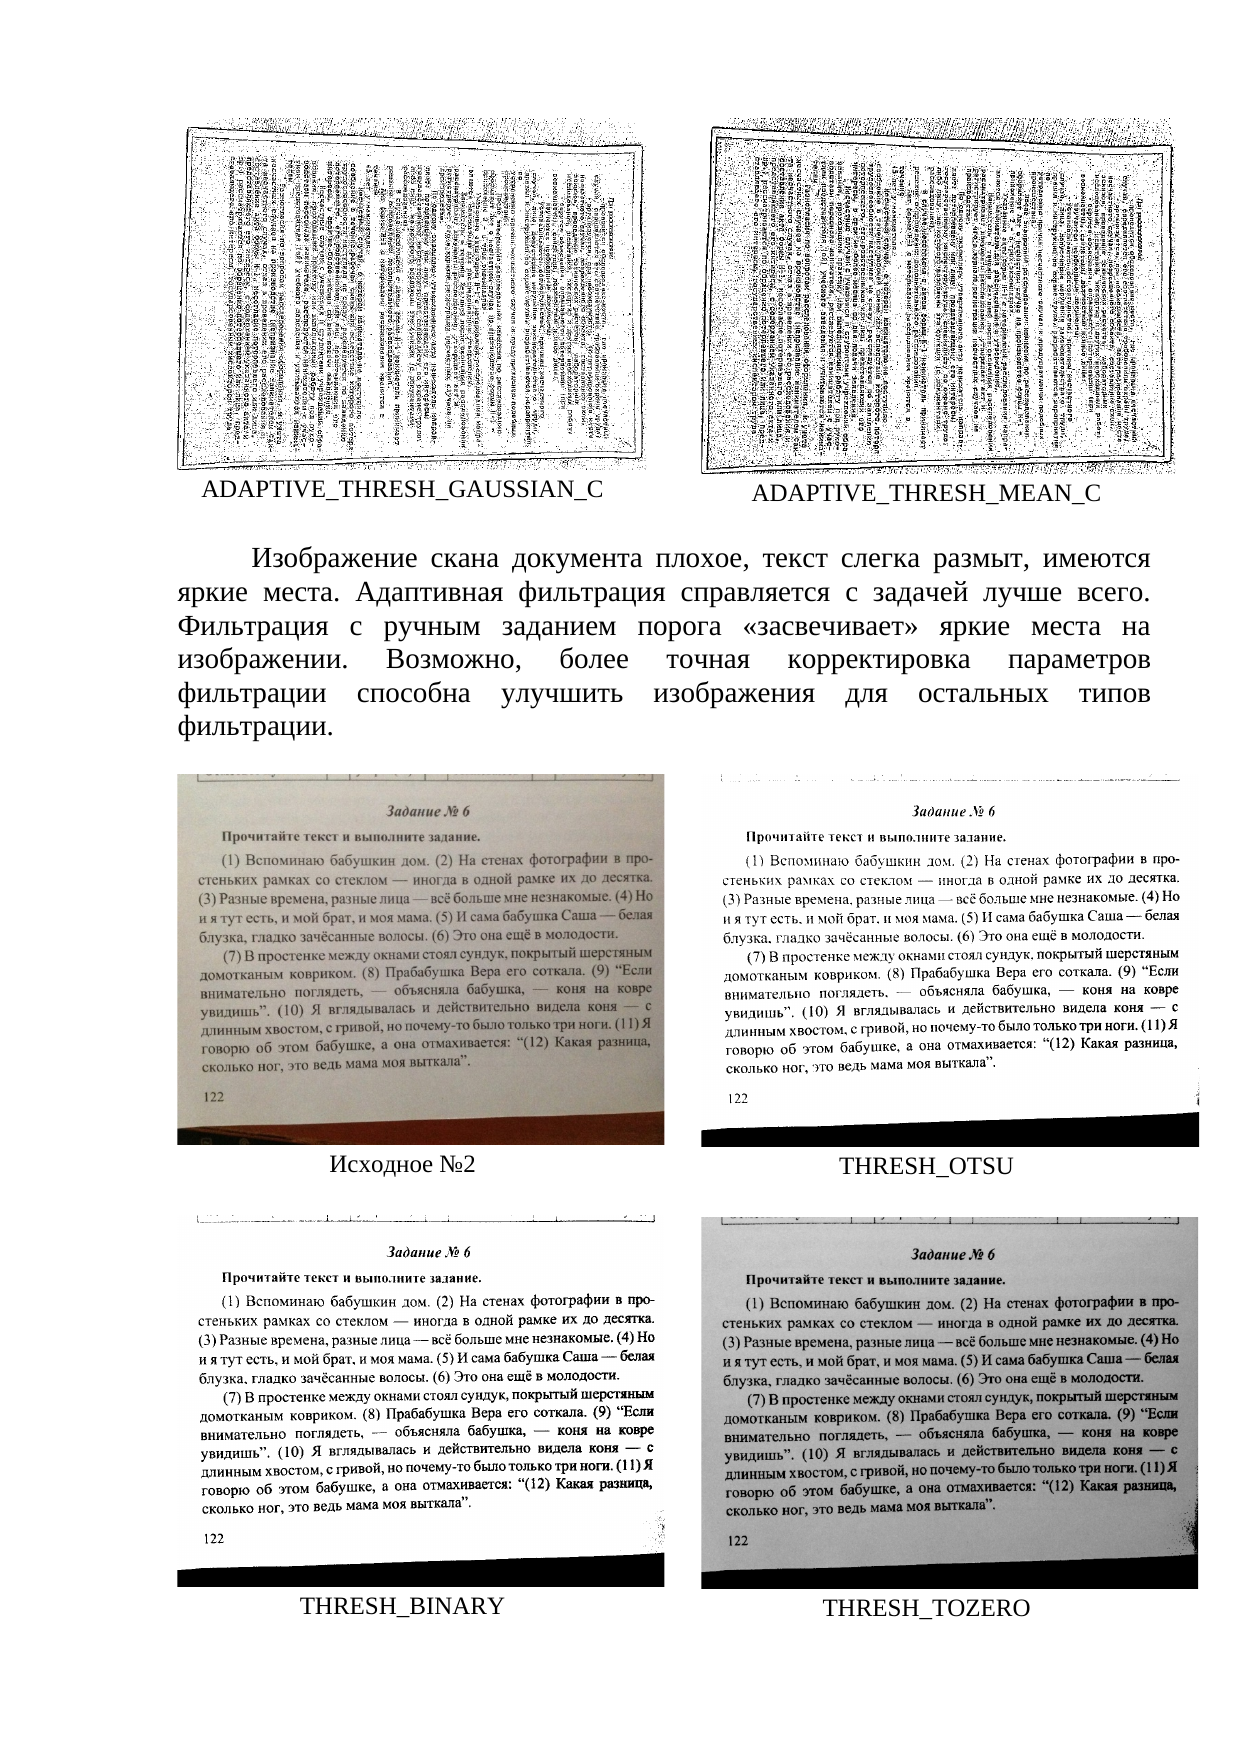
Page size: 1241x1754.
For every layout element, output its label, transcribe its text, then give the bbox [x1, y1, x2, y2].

picture [177, 774, 665, 1145]
text THRESH_TOZERO [701, 1593, 1152, 1622]
text THRESH_BINARY [177, 1591, 627, 1620]
text THRESH_OTSU [701, 1151, 1152, 1180]
picture [701, 118, 1175, 474]
picture [701, 1217, 1199, 1589]
text ADAPTIVE_THRESH_MEAN_C [701, 478, 1152, 507]
picture [177, 118, 647, 470]
picture [177, 1215, 665, 1587]
text Исходное №2 [177, 1149, 627, 1178]
text ADAPTIVE_THRESH_GAUSSIAN_C [177, 474, 627, 503]
picture [701, 774, 1200, 1147]
text Изображение скана документа плохое, текст слегка размыт, имеются яркие места. Адаптивная фильтрация справляется с задачей лучше всего. Фильтрация с ручным заданием порога «засвечивает» яркие места на изображении. Возможно, более точная корректировка параметров фильтрации способна улучшить изображения для остальных типов фильтрации. [177, 541, 1152, 742]
